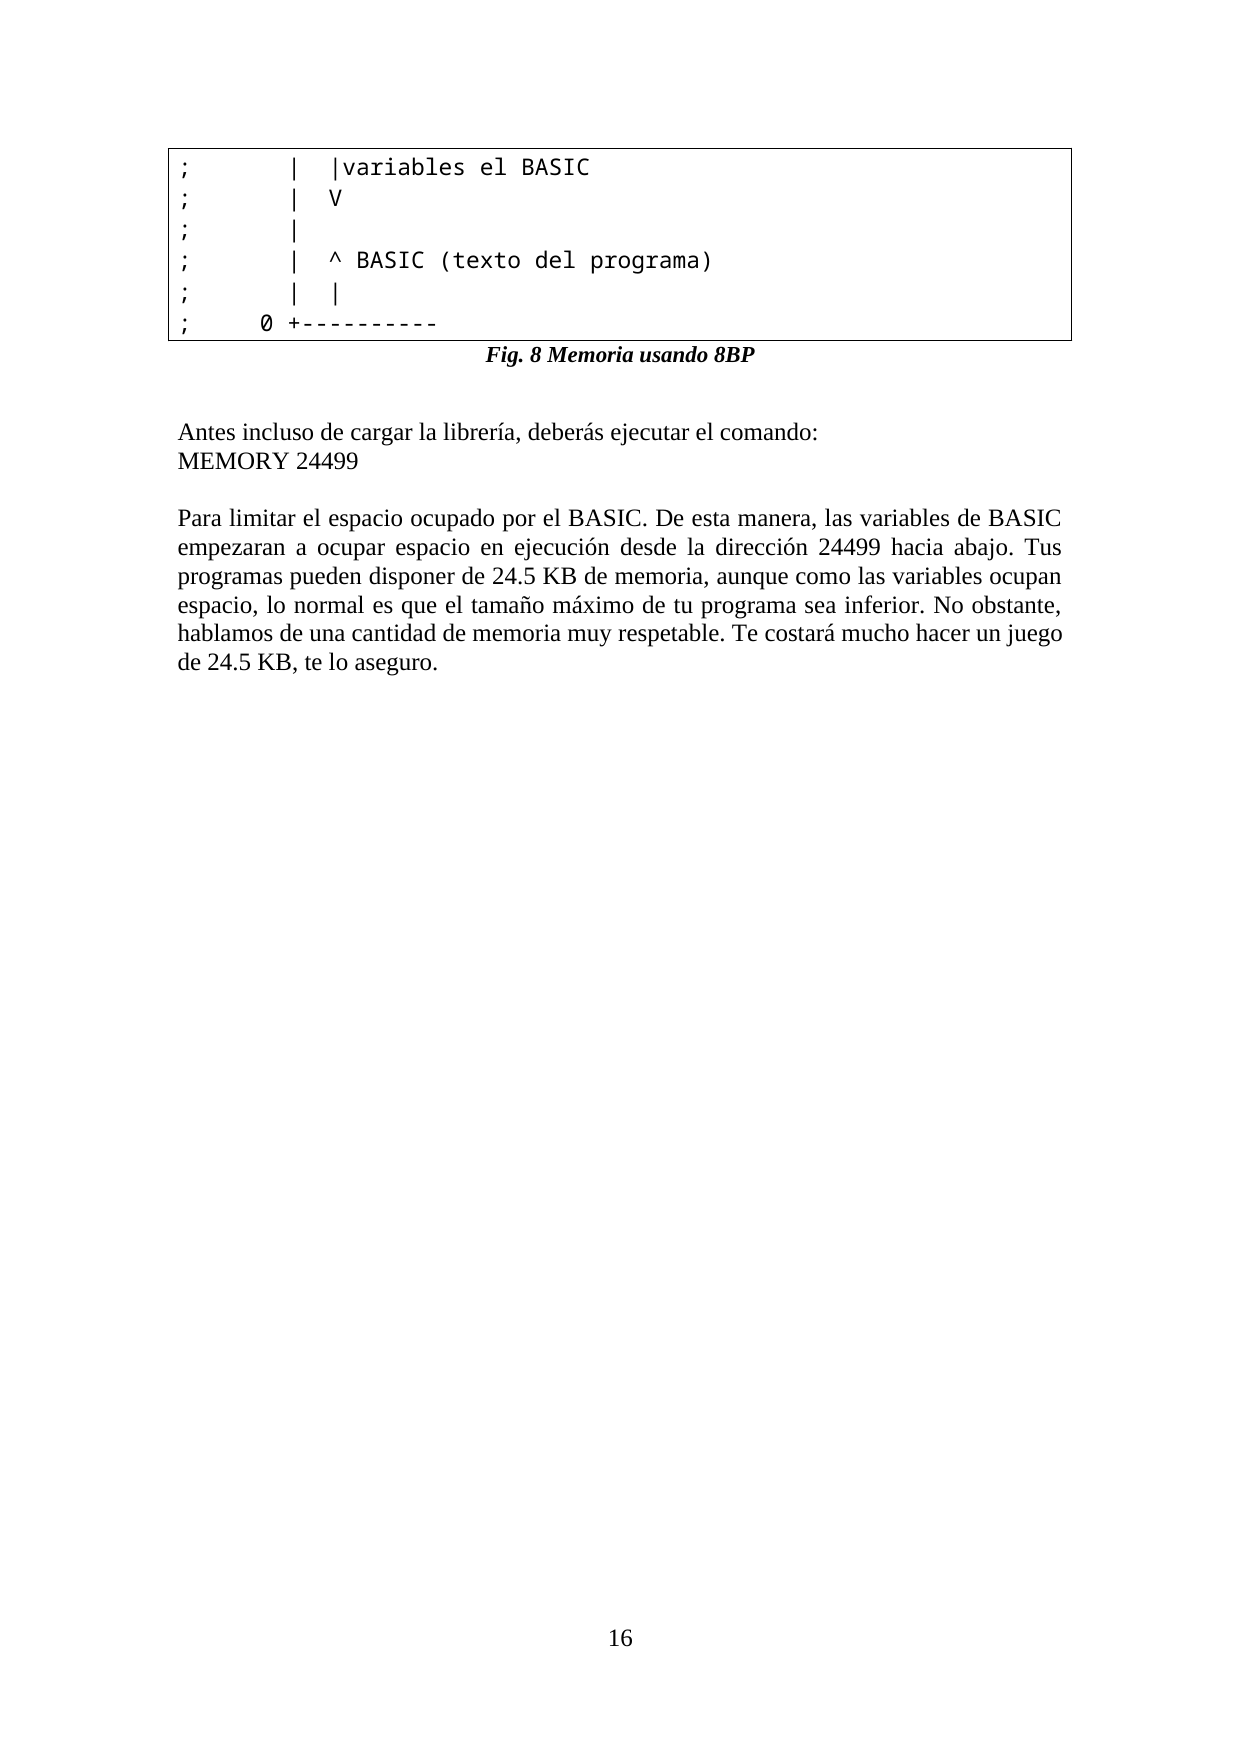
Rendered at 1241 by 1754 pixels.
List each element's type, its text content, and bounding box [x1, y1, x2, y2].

text ; | [177, 213, 1063, 244]
text Fig. 8 Memoria usando 8BP [177, 341, 1063, 368]
text Para limitar el espacio ocupado por el BASIC. De esta manera, las variables de BASIC empezaran a ocupar espacio en ejecución desde la dirección 24499 hacia abajo. Tus programas pueden disponer de 24.5 KB de memoria, aunque como las variables ocupan espacio, lo normal es que el tamaño máximo de tu programa sea inferior. No obstante, hablamos de una cantidad de memoria muy respetable. Te costará mucho hacer un juego de 24.5 KB, te lo aseguro. [177, 503, 1063, 676]
text Antes incluso de cargar la librería, deberás ejecutar el comando: [177, 417, 1063, 446]
text ; | |variables el BASIC [169, 149, 1071, 182]
text ; | V [177, 182, 1063, 213]
text ; 0 +---------- [169, 304, 1071, 340]
text ; | ^ BASIC (texto del programa) [177, 244, 1063, 276]
text MEMORY 24499 [177, 446, 1063, 475]
text ; | | [177, 276, 1063, 304]
